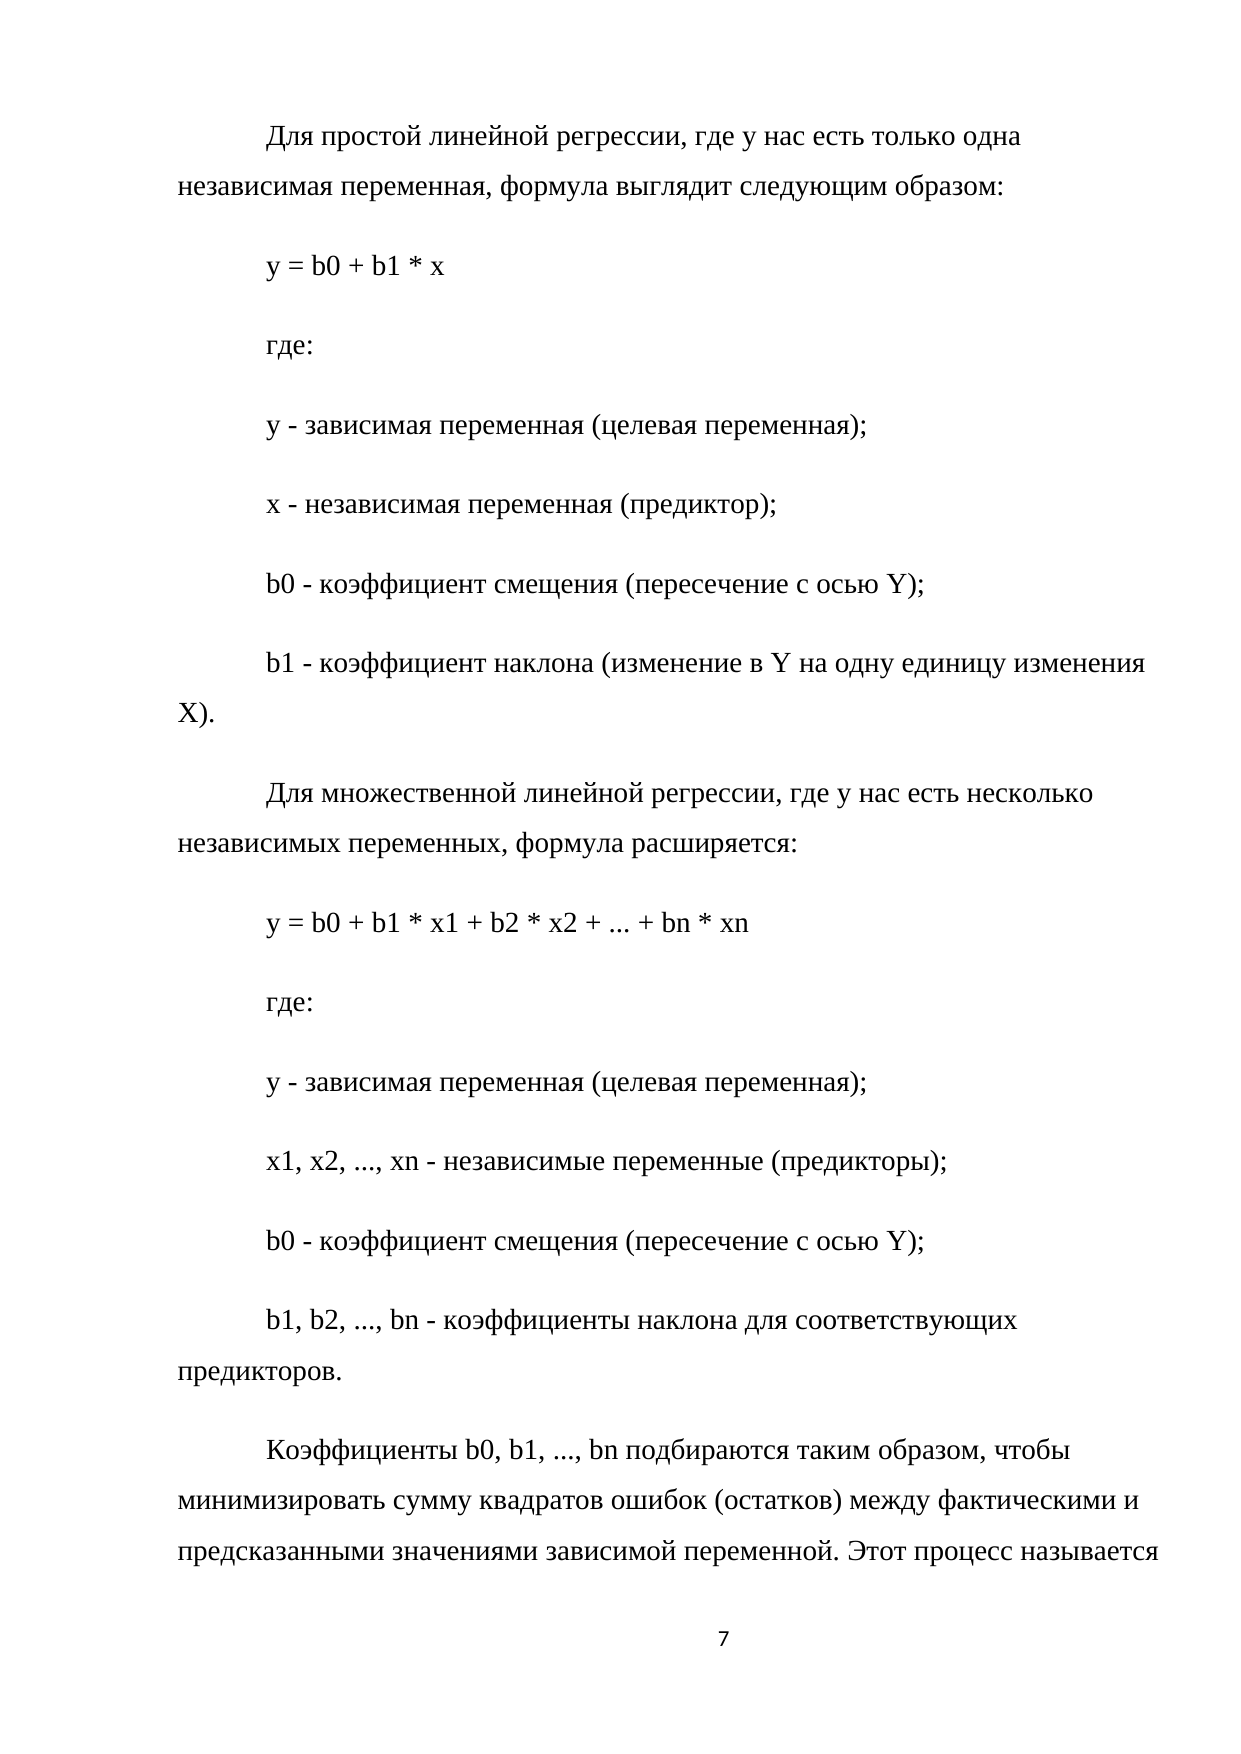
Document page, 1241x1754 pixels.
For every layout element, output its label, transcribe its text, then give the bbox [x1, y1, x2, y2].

text y - зависимая переменная (целевая переменная); [177, 407, 1181, 440]
text y = b0 + b1 * x [177, 248, 1181, 281]
text b1, b2, ..., bn - коэффициенты наклона для соответствующих предикторов. [177, 1302, 1181, 1386]
text x1, x2, ..., xn - независимые переменные (предикторы); [177, 1143, 1181, 1177]
text где: [177, 984, 1181, 1018]
text Для простой линейной регрессии, где у нас есть только одна независимая переменная, формула выглядит следующим образом: [177, 118, 1181, 202]
text b0 - коэффициент смещения (пересечение с осью Y); [177, 566, 1181, 599]
text b0 - коэффициент смещения (пересечение с осью Y); [177, 1223, 1181, 1256]
text Для множественной линейной регрессии, где у нас есть несколько независимых переменных, формула расширяется: [177, 775, 1181, 859]
text x - независимая переменная (предиктор); [177, 486, 1181, 520]
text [177, 1432, 1181, 1566]
text y = b0 + b1 * x1 + b2 * x2 + ... + bn * xn [177, 905, 1181, 938]
text y - зависимая переменная (целевая переменная); [177, 1064, 1181, 1097]
text где: [177, 327, 1181, 361]
text b1 - коэффициент наклона (изменение в Y на одну единицу изменения X). [177, 645, 1181, 729]
